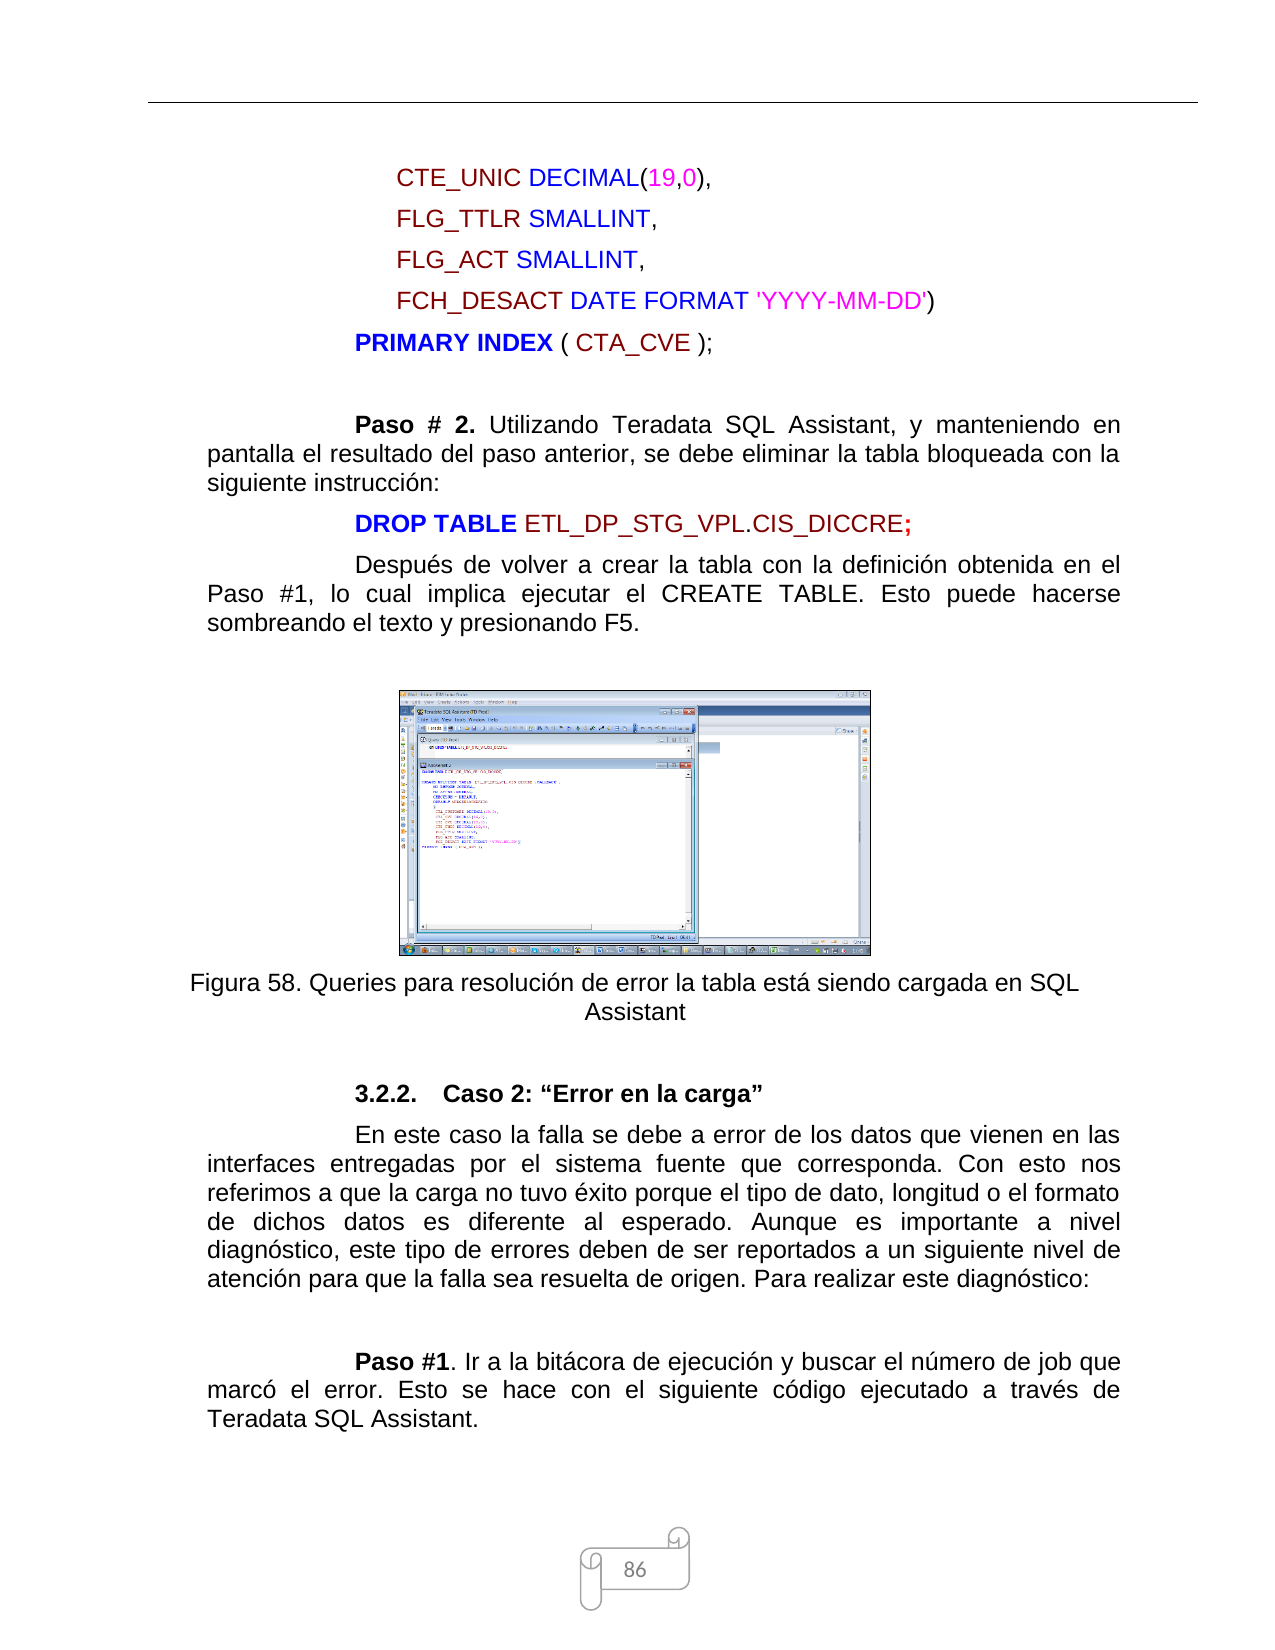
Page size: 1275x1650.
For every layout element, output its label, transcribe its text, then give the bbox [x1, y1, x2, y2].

text FLG_TTLR SMALLINT, [207, 204, 1122, 232]
text PRIMARY INDEX ( CTA_CVE ); [207, 327, 1122, 356]
text Paso #1. Ir a la bitácora de ejecución y buscar el número de job que marcó el error. Esto se hace con el siguiente código ejecutado a través de Teradata SQL Assistant. [207, 1347, 1122, 1433]
text Después de volver a crear la tabla con la definición obtenida en el Paso #1, lo cual implica ejecutar el CREATE TABLE. Esto puede hacerse sombreando el texto y presionando F5. [207, 550, 1122, 636]
text Figura 58. Queries para resolución de error la tabla está siendo cargada en SQL Assistant [148, 968, 1122, 1026]
text FCH_DESACT DATE FORMAT 'YYYY-MM-DD') [207, 286, 1122, 315]
text CTE_UNIC DECIMAL(19,0), [207, 162, 1122, 191]
picture [400, 691, 870, 955]
text DROP TABLE ETL_DP_STG_VPL.CIS_DICCRE; [207, 509, 1122, 537]
text En este caso la falla se debe a error de los datos que vienen en las interfaces entregadas por el sistema fuente que corresponda. Con esto nos referimos a que la carga no tuvo éxito porque el tipo de dato, longitud o el formato de dichos datos es diferente al esperado. Aunque es importante a nivel diagnóstico, este tipo de errores deben de ser reportados a un siguiente nivel de atención para que la falla sea resuelta de origen. Para realizar este diagnóstico: [207, 1121, 1122, 1293]
text Paso # 2. Utilizando Teradata SQL Assistant, y manteniendo en pantalla el resultado del paso anterior, se debe eliminar la tabla bloqueada con la siguiente instrucción: [207, 410, 1122, 496]
subtitle Caso 2: “Error en la carga” [207, 1079, 1122, 1108]
text FLG_ACT SMALLINT, [207, 245, 1122, 274]
